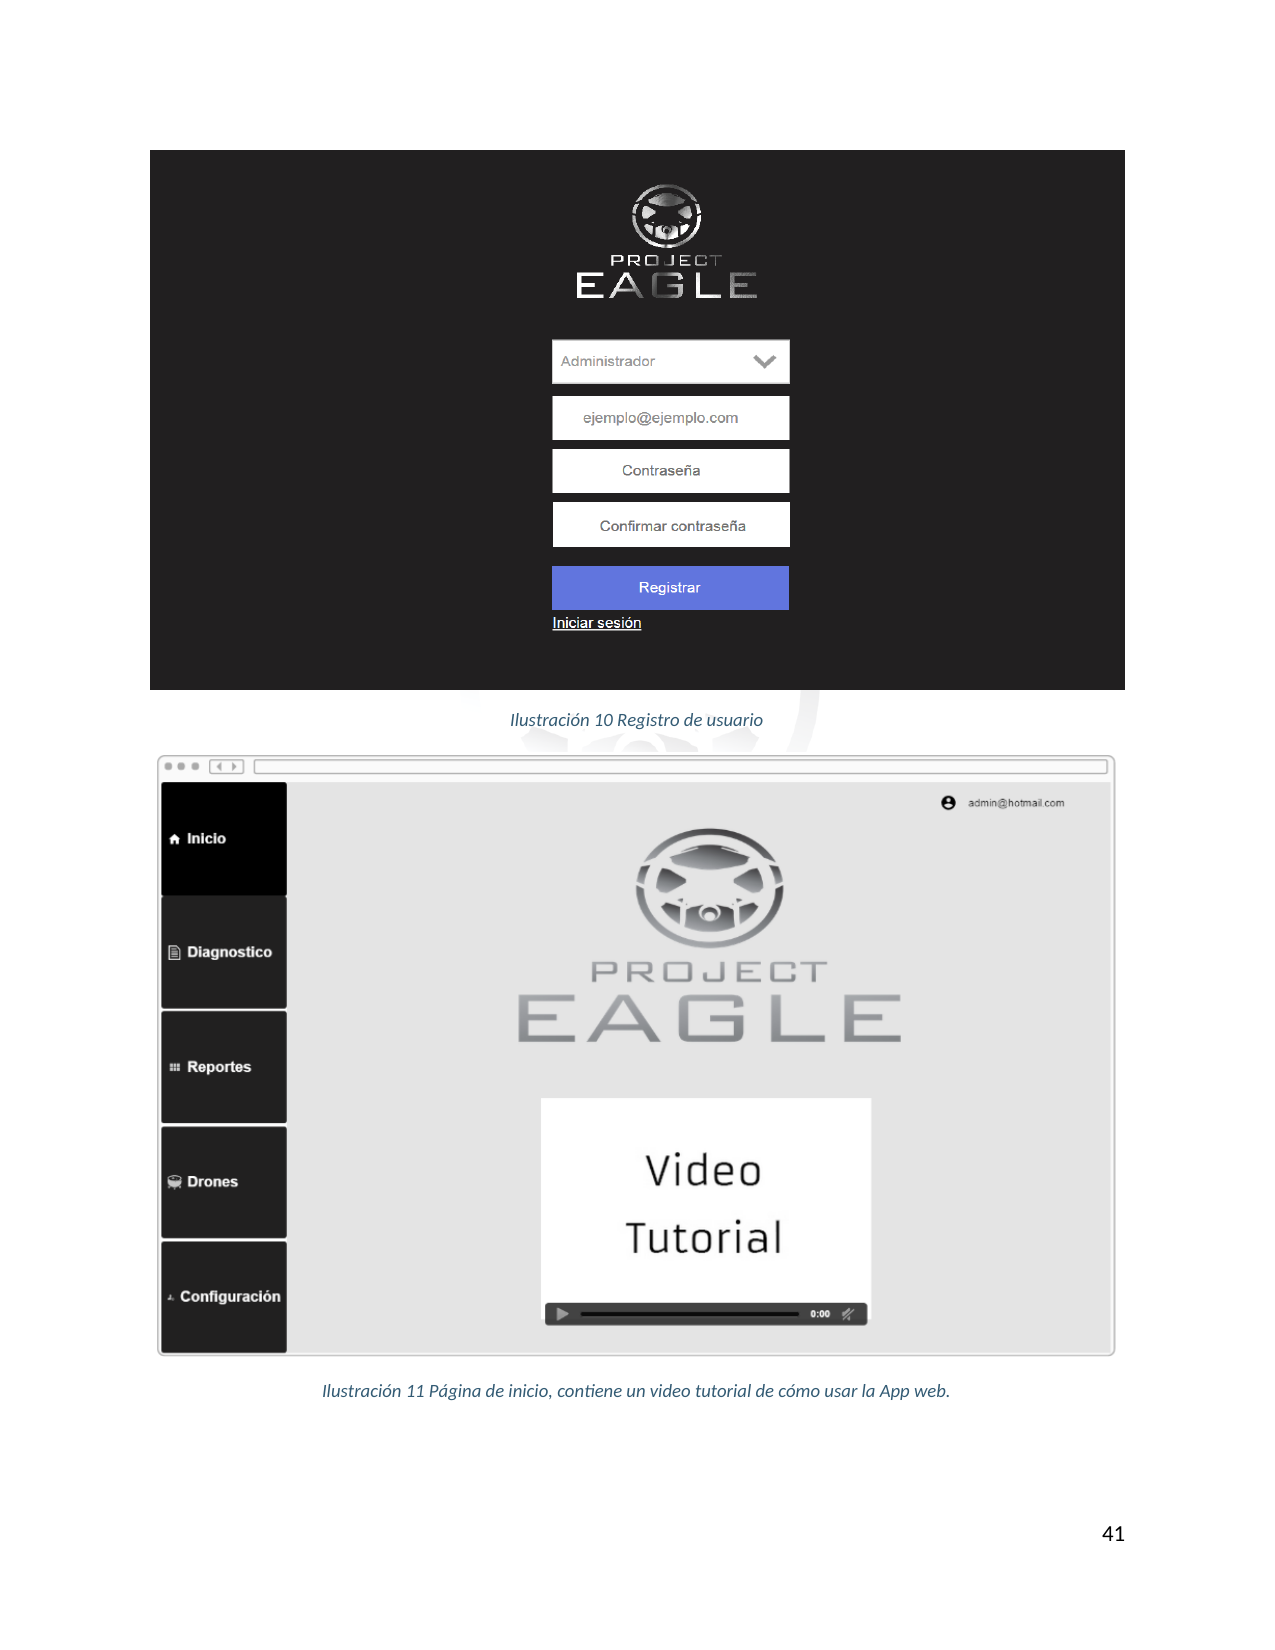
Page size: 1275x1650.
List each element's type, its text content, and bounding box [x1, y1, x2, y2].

text Ilustración 10 Registro de usuario [150, 708, 1125, 731]
text Ilustración 11 Página de inicio, contiene un video tutorial de cómo usar la App web. [150, 1379, 1125, 1402]
picture [150, 752, 1125, 1361]
picture [150, 150, 1125, 690]
